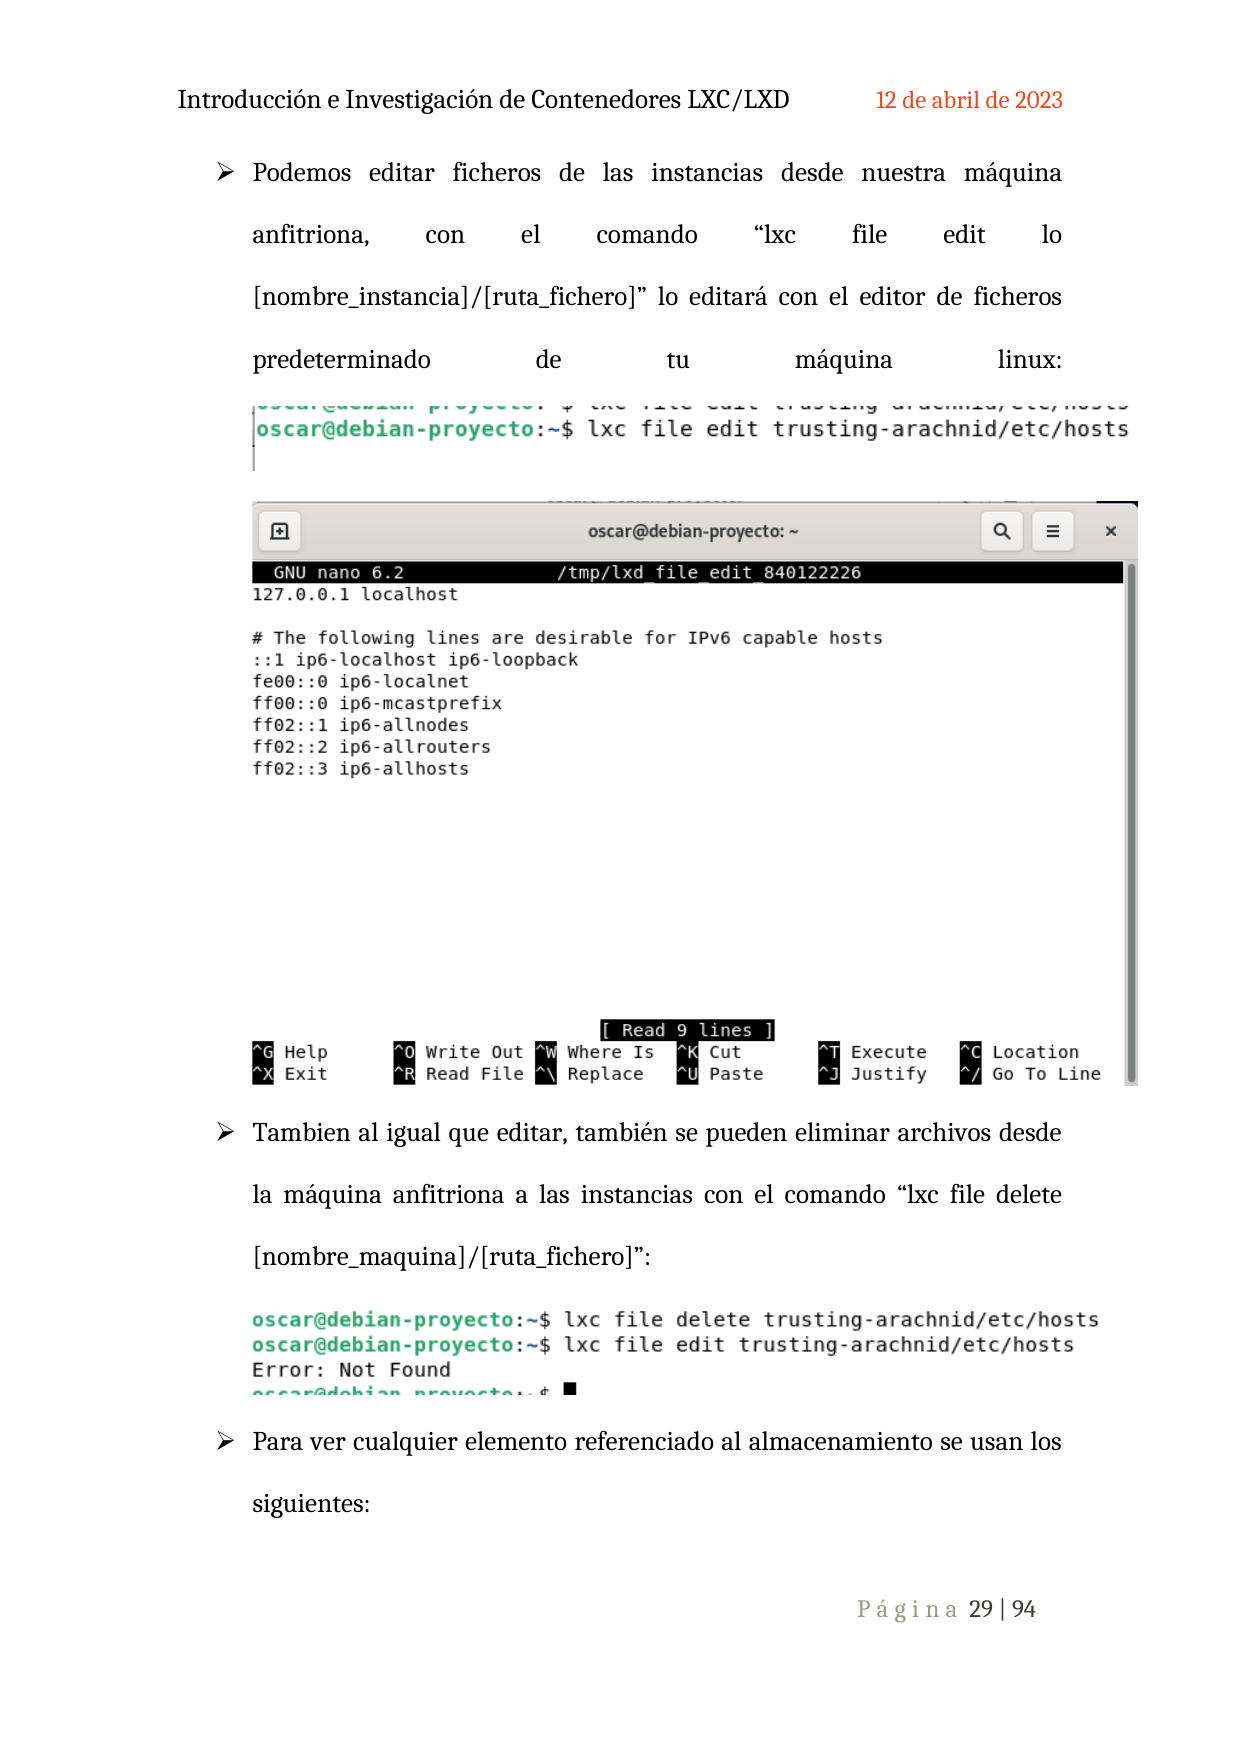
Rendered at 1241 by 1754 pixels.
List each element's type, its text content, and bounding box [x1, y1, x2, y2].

picture [252, 501, 1138, 1086]
picture [252, 406, 1138, 471]
picture [252, 1303, 1138, 1395]
list Para ver cualquier elemento referenciado al almacenamiento se usan los siguientes: [215, 1426, 1063, 1519]
